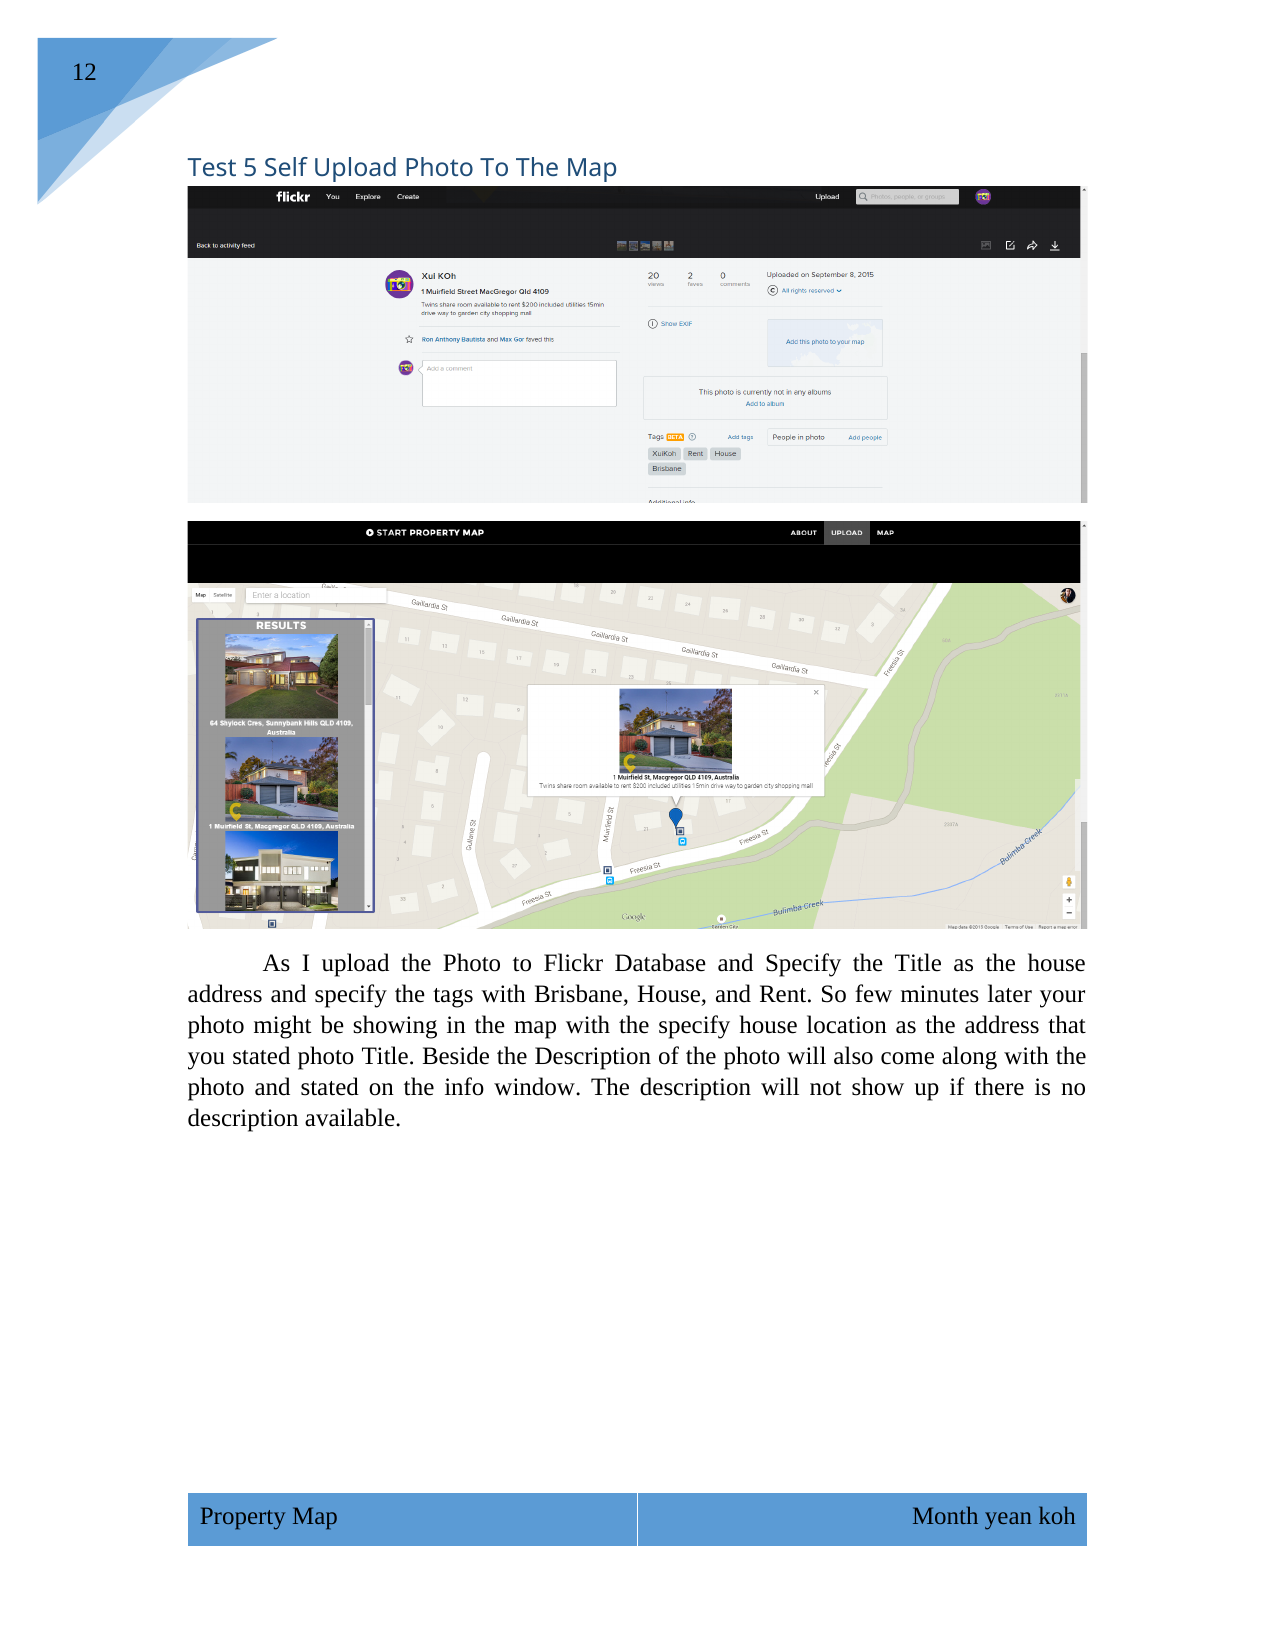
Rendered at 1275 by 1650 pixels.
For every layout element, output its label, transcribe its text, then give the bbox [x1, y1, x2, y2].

picture [37, 37, 1088, 503]
picture [187, 521, 1088, 929]
subtitle Test 5 Self Upload Photo To The Map [187, 150, 1087, 184]
text As I upload the Photo to Flickr Database and Specify the Title as the house address and specify the tags with Brisbane, House, and Rent. So few minutes later your photo might be showing in the map with the specify house location as the address that you stated photo Title. Beside the Description of the photo will also come along with the photo and stated on the info window. The description will not show up if there is no description available. [187, 948, 1087, 1132]
